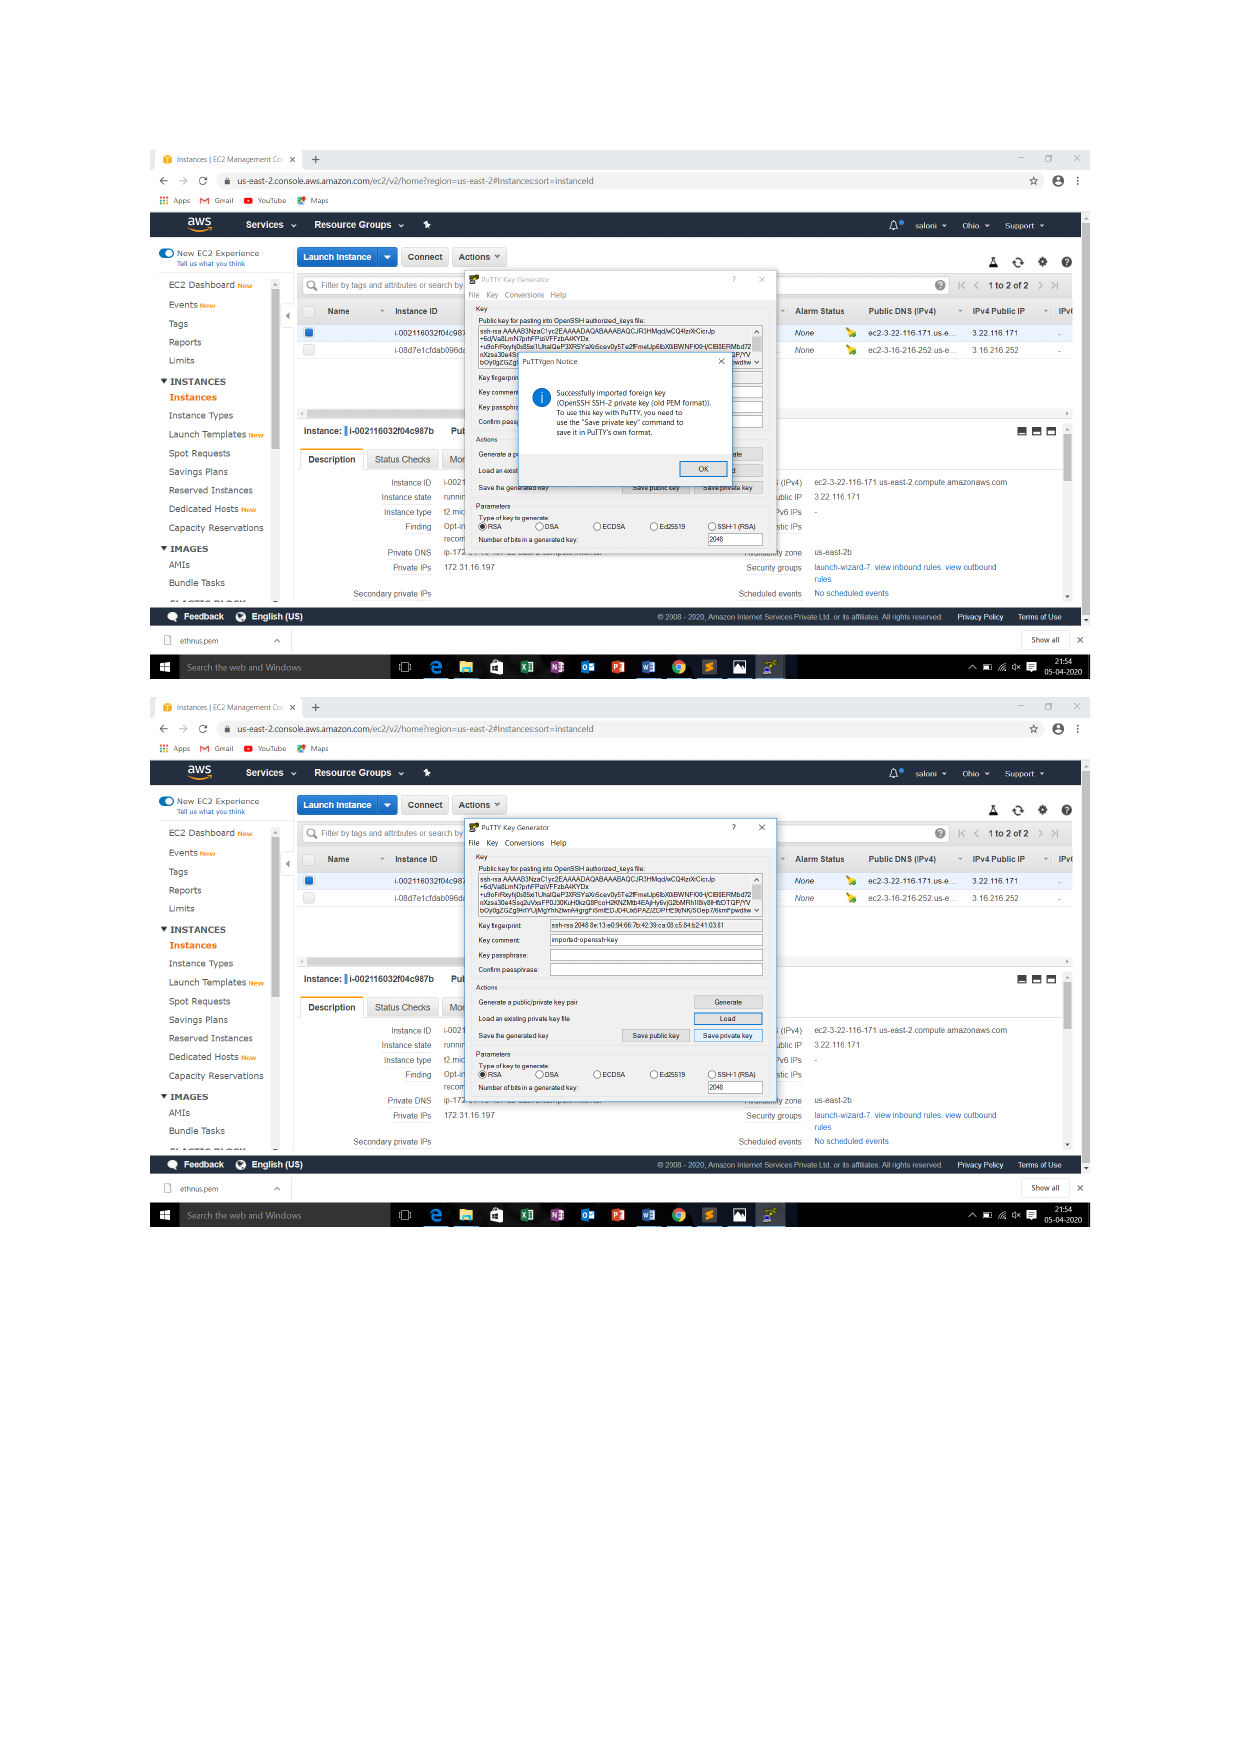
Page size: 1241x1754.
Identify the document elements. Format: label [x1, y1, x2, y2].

picture [150, 697, 1091, 1227]
picture [150, 150, 1091, 679]
